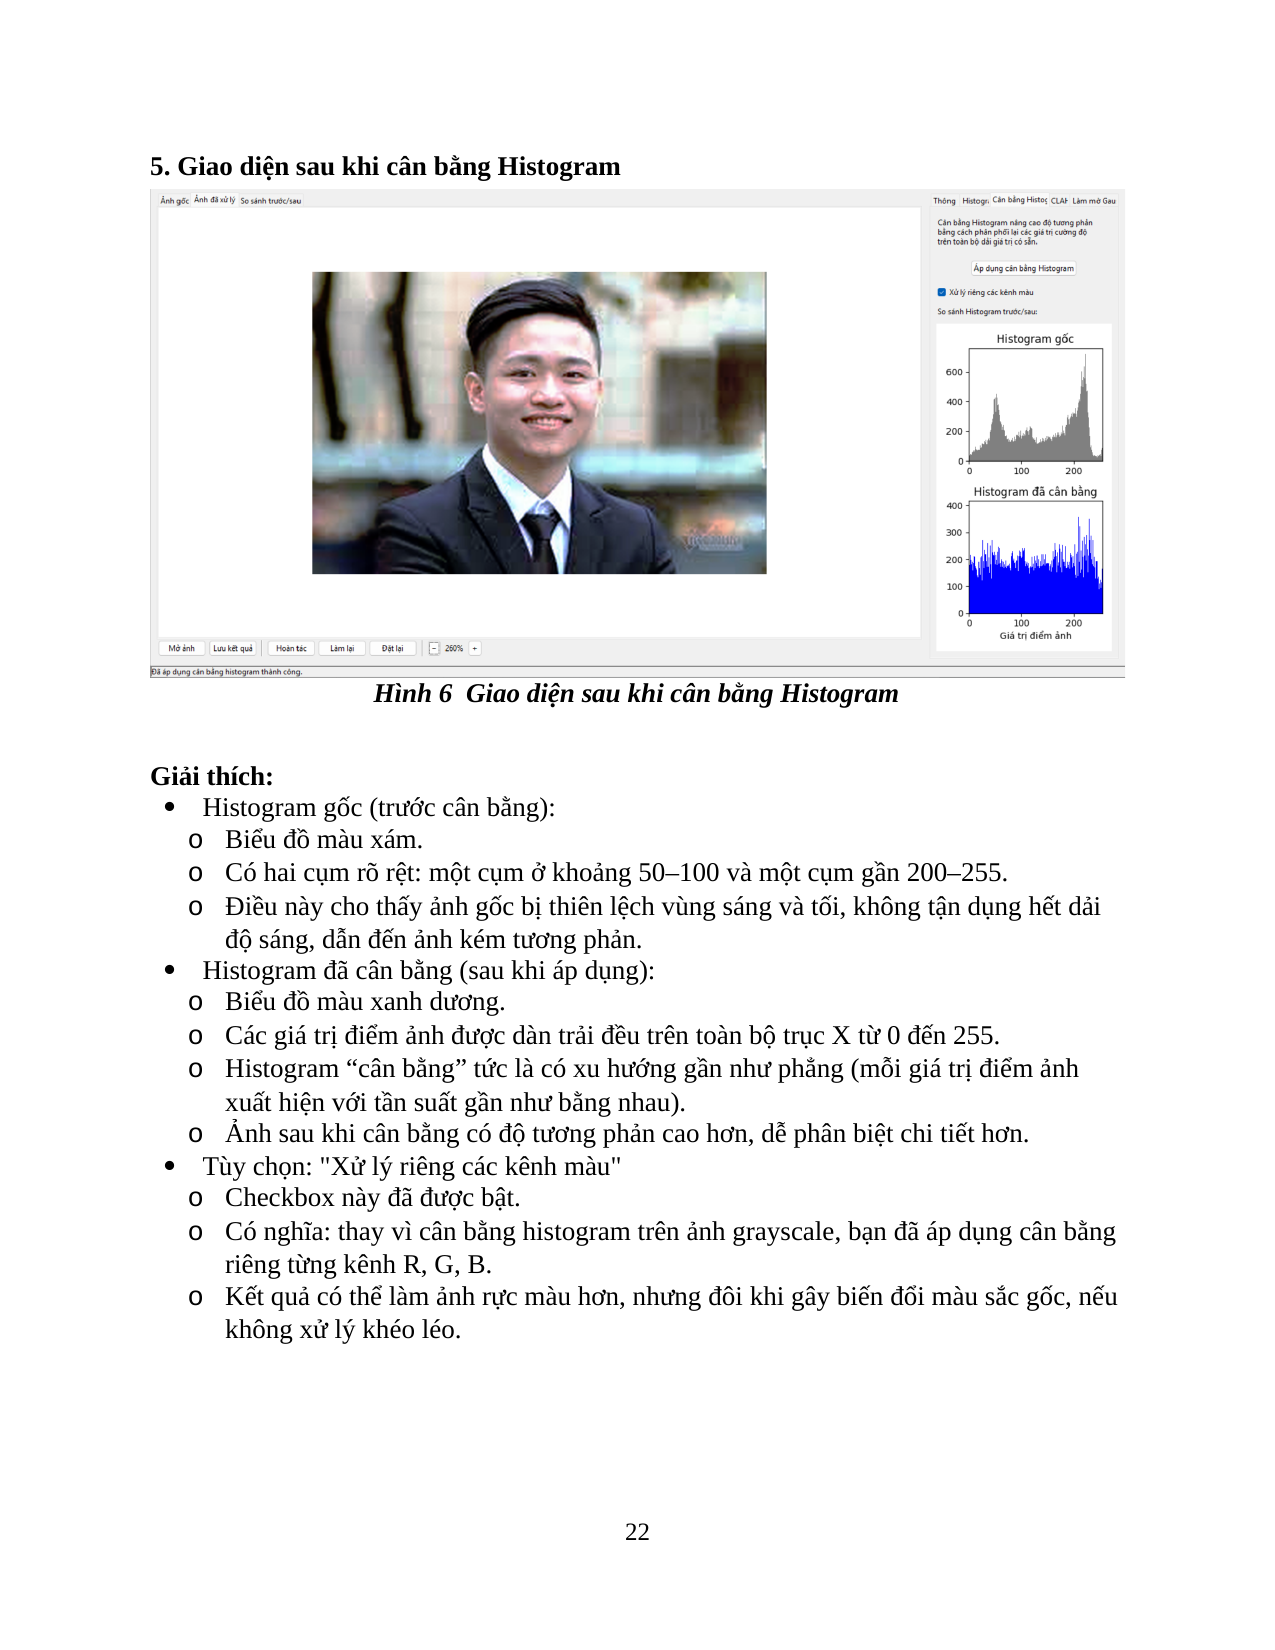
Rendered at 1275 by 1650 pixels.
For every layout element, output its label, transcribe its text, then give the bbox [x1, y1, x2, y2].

text Hình 6 Giao diện sau khi cân bằng Histogram [150, 678, 1125, 708]
list Checkbox này đã được bật. [187, 1182, 1125, 1215]
list Có nghĩa: thay vì cân bằng histogram trên ảnh grayscale, bạn đã áp dụng cân bằng riêng từng kênh R, G, B. [187, 1215, 1125, 1279]
list Histogram đã cân bằng (sau khi áp dụng): [165, 954, 1125, 985]
list Ảnh sau khi cân bằng có độ tương phản cao hơn, dễ phân biệt chi tiết hơn. [187, 1117, 1125, 1150]
list Biểu đồ màu xám. [187, 823, 1125, 856]
list Biểu đồ màu xanh dương. [187, 985, 1125, 1019]
subtitle 5. Giao diện sau khi cân bằng Histogram [150, 150, 1125, 181]
picture [150, 189, 1125, 678]
list Các giá trị điểm ảnh được dàn trải đều trên toàn bộ trục X từ 0 đến 255. [187, 1019, 1125, 1052]
list Tùy chọn: "Xử lý riêng các kênh màu" [165, 1150, 1125, 1182]
list Kết quả có thể làm ảnh rực màu hơn, nhưng đôi khi gây biến đổi màu sắc gốc, nếu không xử lý khéo léo. [187, 1279, 1125, 1344]
text Giải thích: [150, 760, 1125, 791]
list Điều này cho thấy ảnh gốc bị thiên lệch vùng sáng và tối, không tận dụng hết dải độ sáng, dẫn đến ảnh kém tương phản. [187, 889, 1125, 954]
list Histogram gốc (trước cân bằng): [165, 791, 1125, 823]
list Histogram “cân bằng” tức là có xu hướng gần như phẳng (mỗi giá trị điểm ảnh xuất hiện với tần suất gần như bằng nhau). [187, 1052, 1125, 1117]
list Có hai cụm rõ rệt: một cụm ở khoảng 50–100 và một cụm gần 200–255. [187, 856, 1125, 889]
